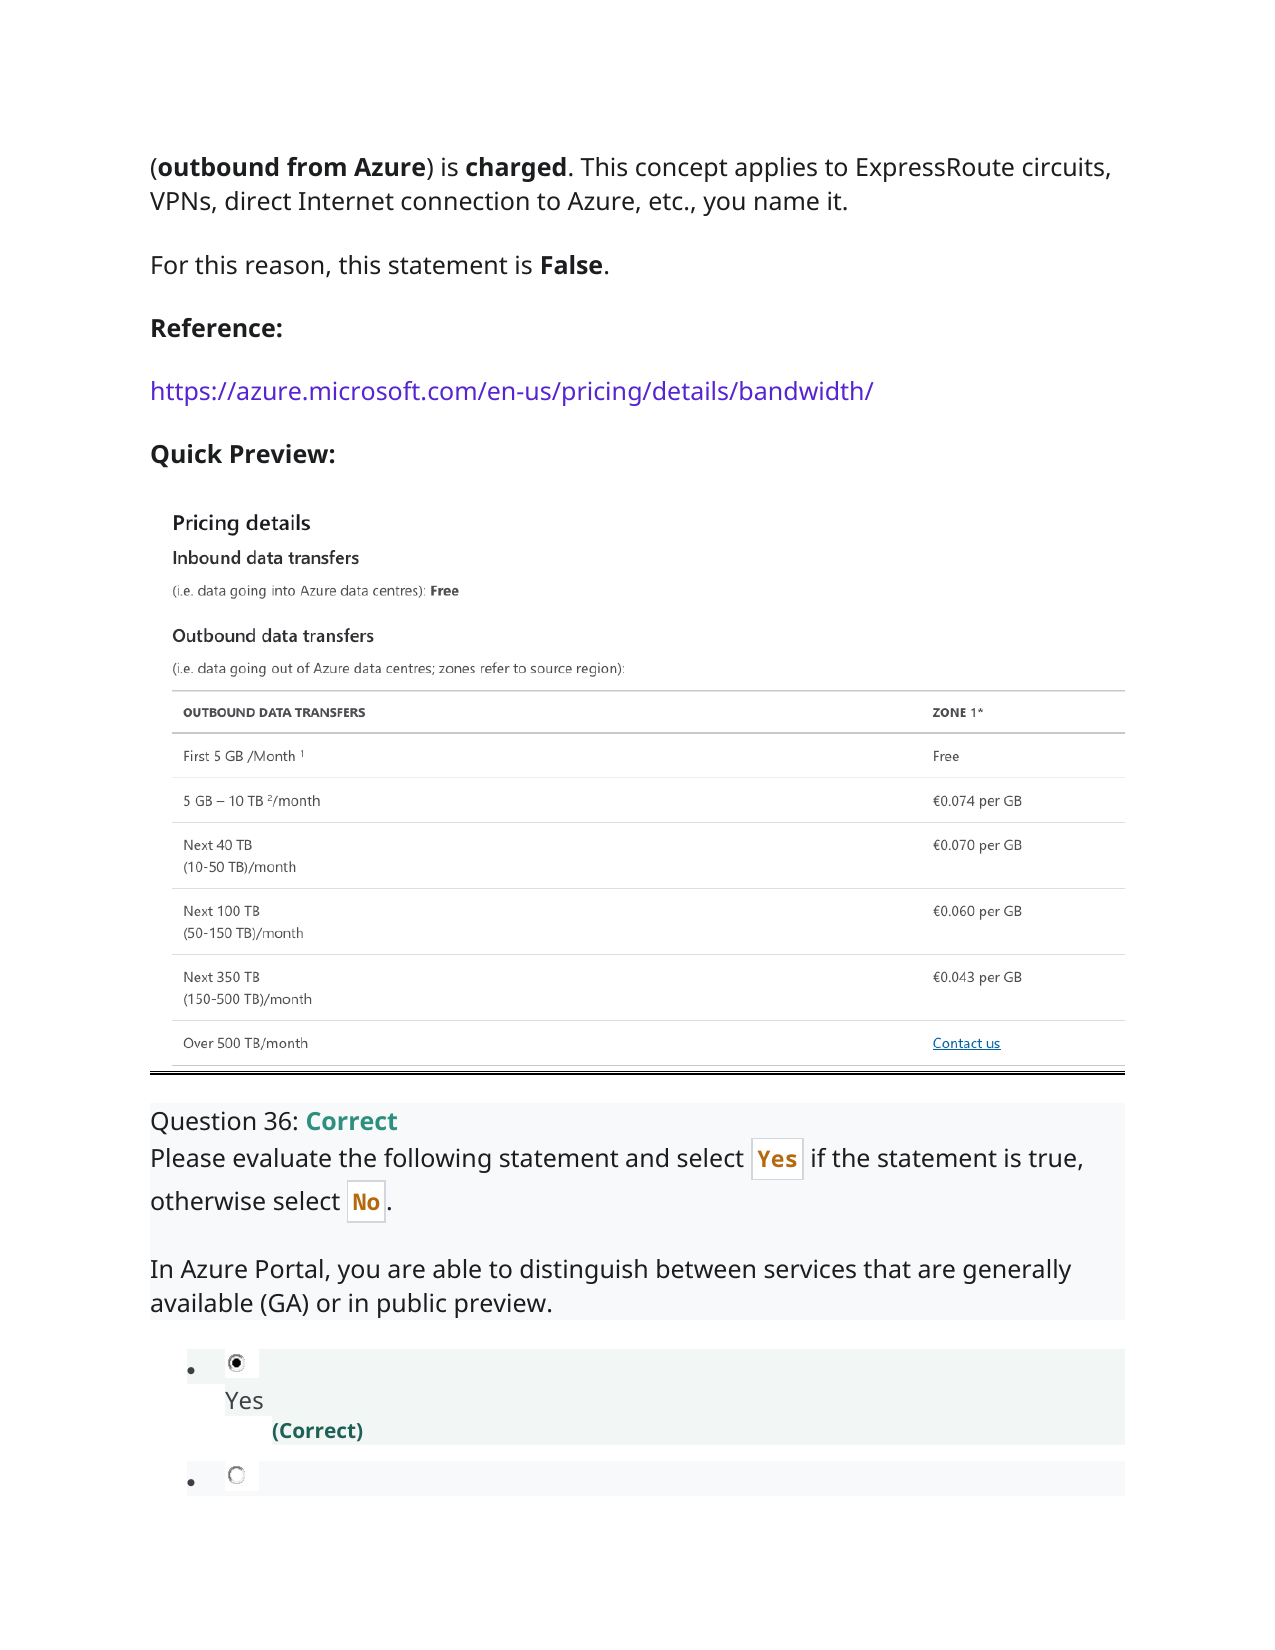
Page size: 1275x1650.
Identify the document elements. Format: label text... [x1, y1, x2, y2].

picture [150, 500, 1125, 1071]
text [150, 150, 1125, 218]
text In Azure Portal, you are able to distinguish between services that are generally available (GA) or in public preview. [150, 1252, 1125, 1320]
text For this reason, this statement is False. [150, 247, 1125, 281]
list ​ [187, 1349, 1125, 1384]
text Yes [225, 1384, 1125, 1416]
list ​ [187, 1461, 1125, 1496]
text Please evaluate the following statement and select Yes if the statement is true, otherwise select No. [150, 1137, 1125, 1223]
text Quick Preview: [150, 437, 1125, 471]
text (Correct) [272, 1416, 1125, 1445]
text Reference: [150, 311, 1125, 344]
text https://azure.microsoft.com/en-us/pricing/details/bandwidth/ [150, 374, 1125, 408]
text Question 36: Correct [150, 1103, 1125, 1137]
